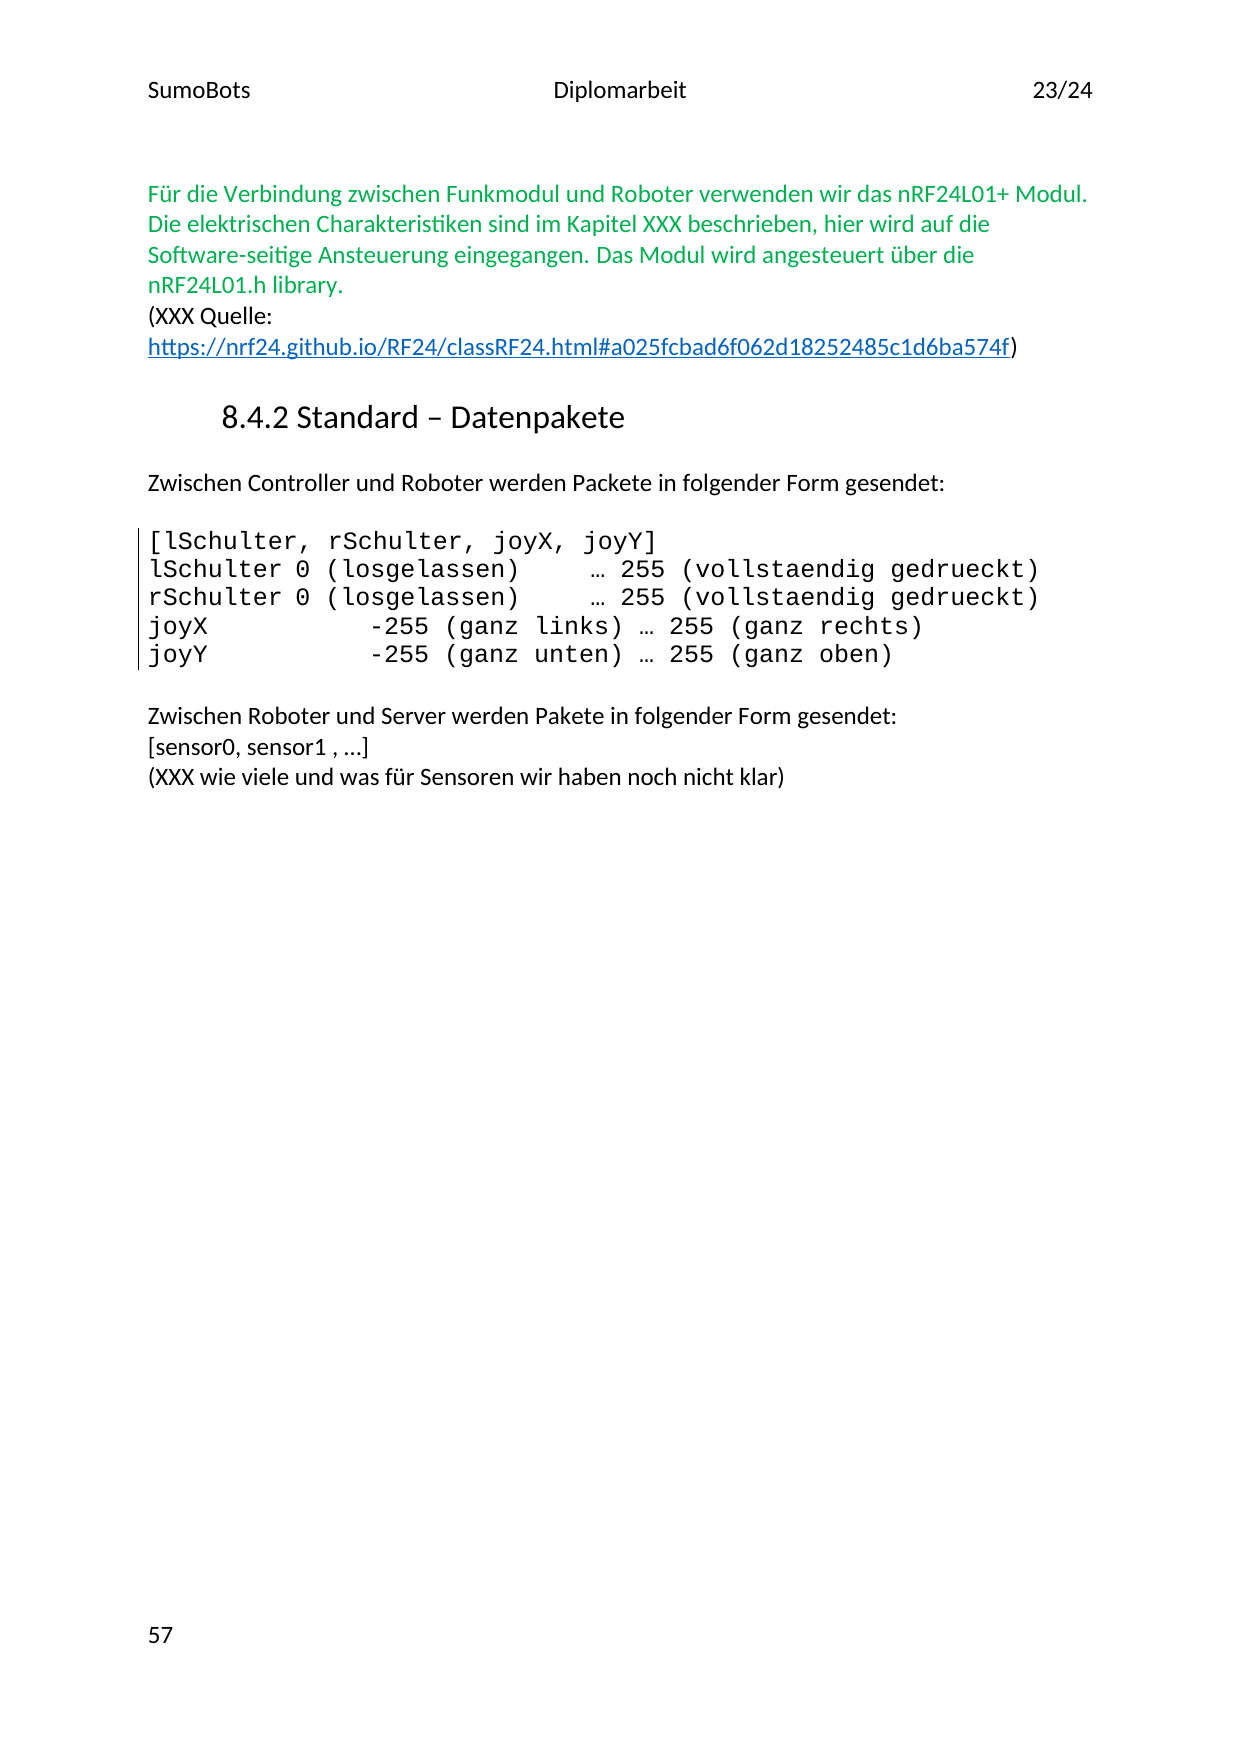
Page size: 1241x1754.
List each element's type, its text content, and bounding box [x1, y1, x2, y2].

text Zwischen Controller und Roboter werden Packete in folgender Form gesendet: [148, 467, 1093, 498]
text joyY -255 (ganz unten) … 255 (ganz oben) [148, 642, 1093, 670]
text [sensor0, sensor1 , …] [148, 731, 1093, 761]
text Zwischen Roboter und Server werden Pakete in folgender Form gesendet: [148, 700, 1093, 731]
text [lSchulter, rSchulter, joyX, joyY] [148, 528, 1093, 557]
text (XXX Quelle: https://nrf24.github.io/RF24/classRF24.html#a025fcbad6f062d18252485c1d6ba574f) [148, 300, 1093, 361]
text joyX -255 (ganz links) … 255 (ganz rechts) [148, 613, 1093, 642]
text Für die Verbindung zwischen Funkmodul und Roboter verwenden wir das nRF24L01+ Modul. Die elektrischen Charakteristiken sind im Kapitel XXX beschrieben, hier wird auf die Software-seitige Ansteuerung eingegangen. Das Modul wird angesteuert über die nRF24L01.h library. [148, 178, 1093, 300]
text (XXX wie viele und was für Sensoren wir haben noch nicht klar) [148, 761, 1093, 792]
subtitle Standard – Datenpakete [221, 396, 1093, 437]
text lSchulter 0 (losgelassen) … 255 (vollstaendig gedrueckt) [148, 557, 1093, 585]
text rSchulter 0 (losgelassen) … 255 (vollstaendig gedrueckt) [148, 585, 1093, 613]
